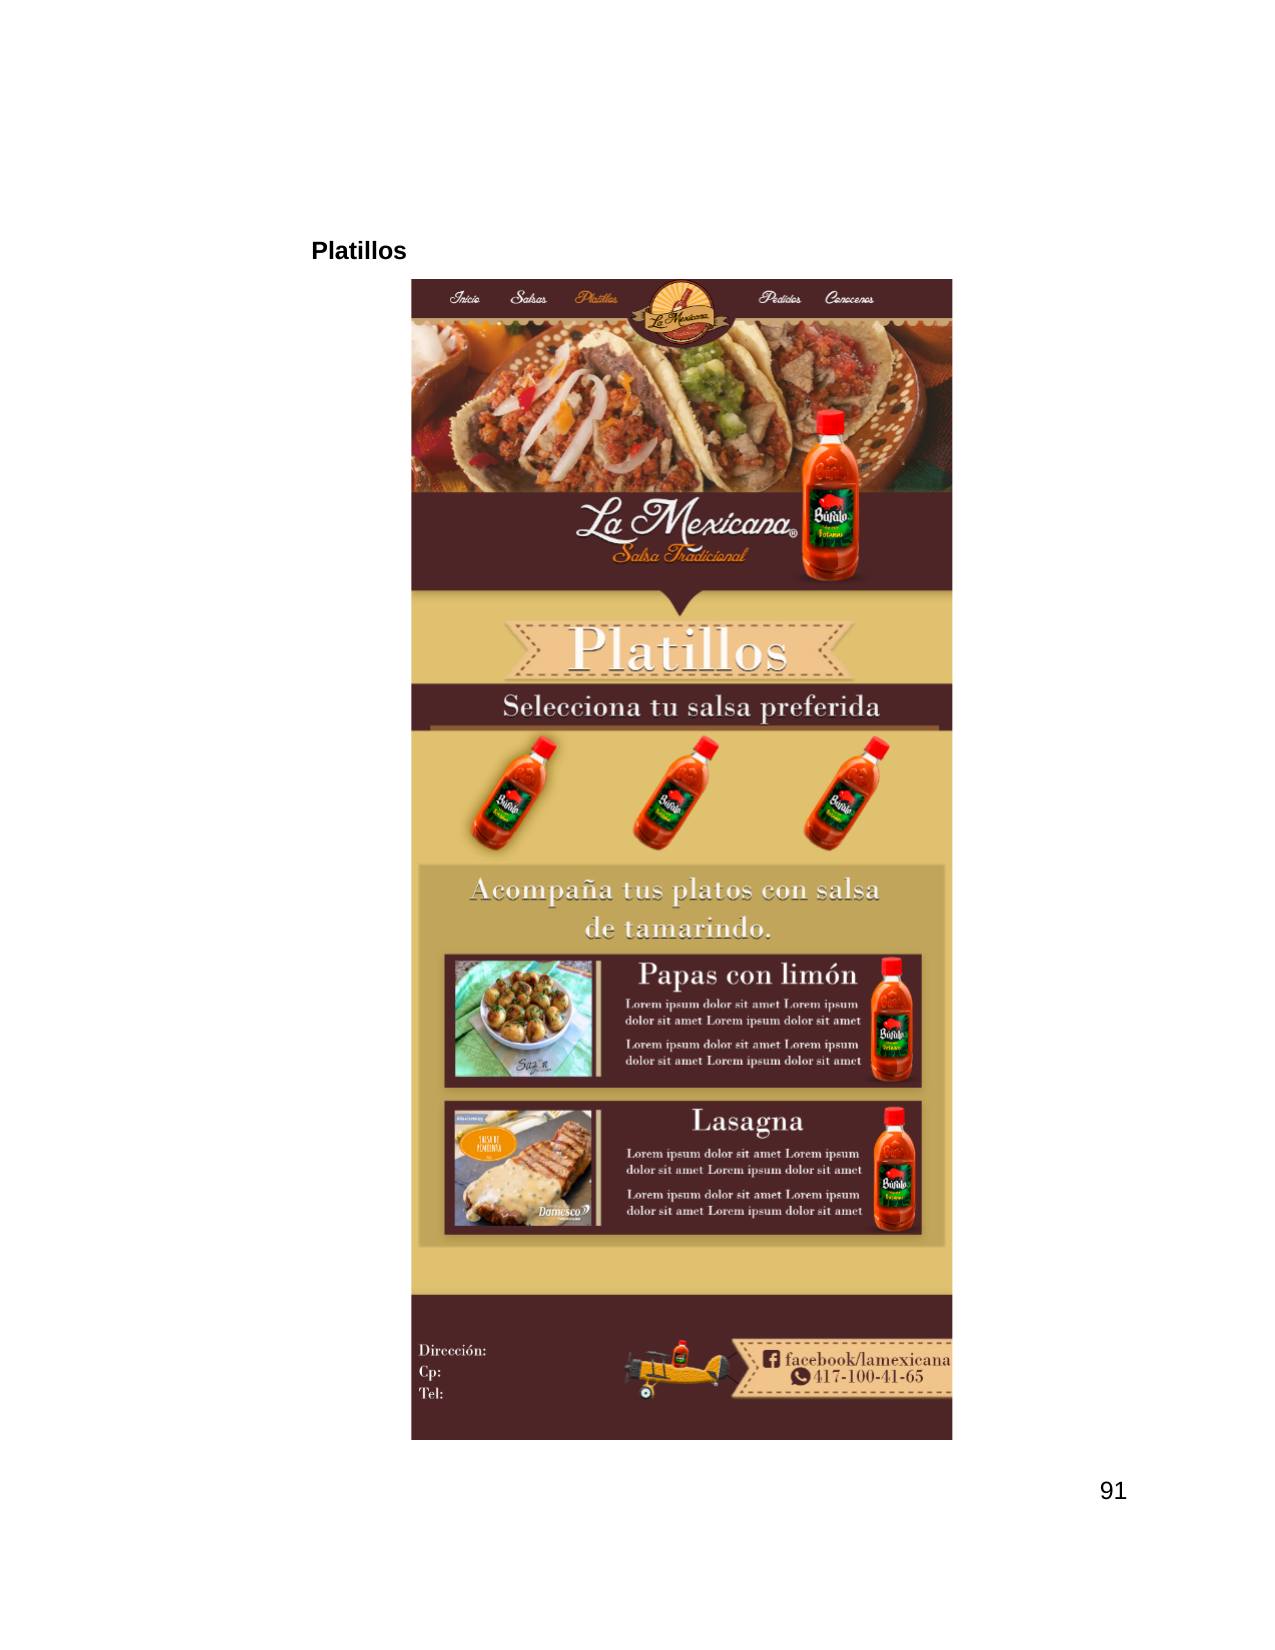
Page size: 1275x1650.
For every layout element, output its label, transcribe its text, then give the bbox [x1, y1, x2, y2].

text Platillos [236, 236, 1127, 265]
picture [411, 279, 953, 1440]
